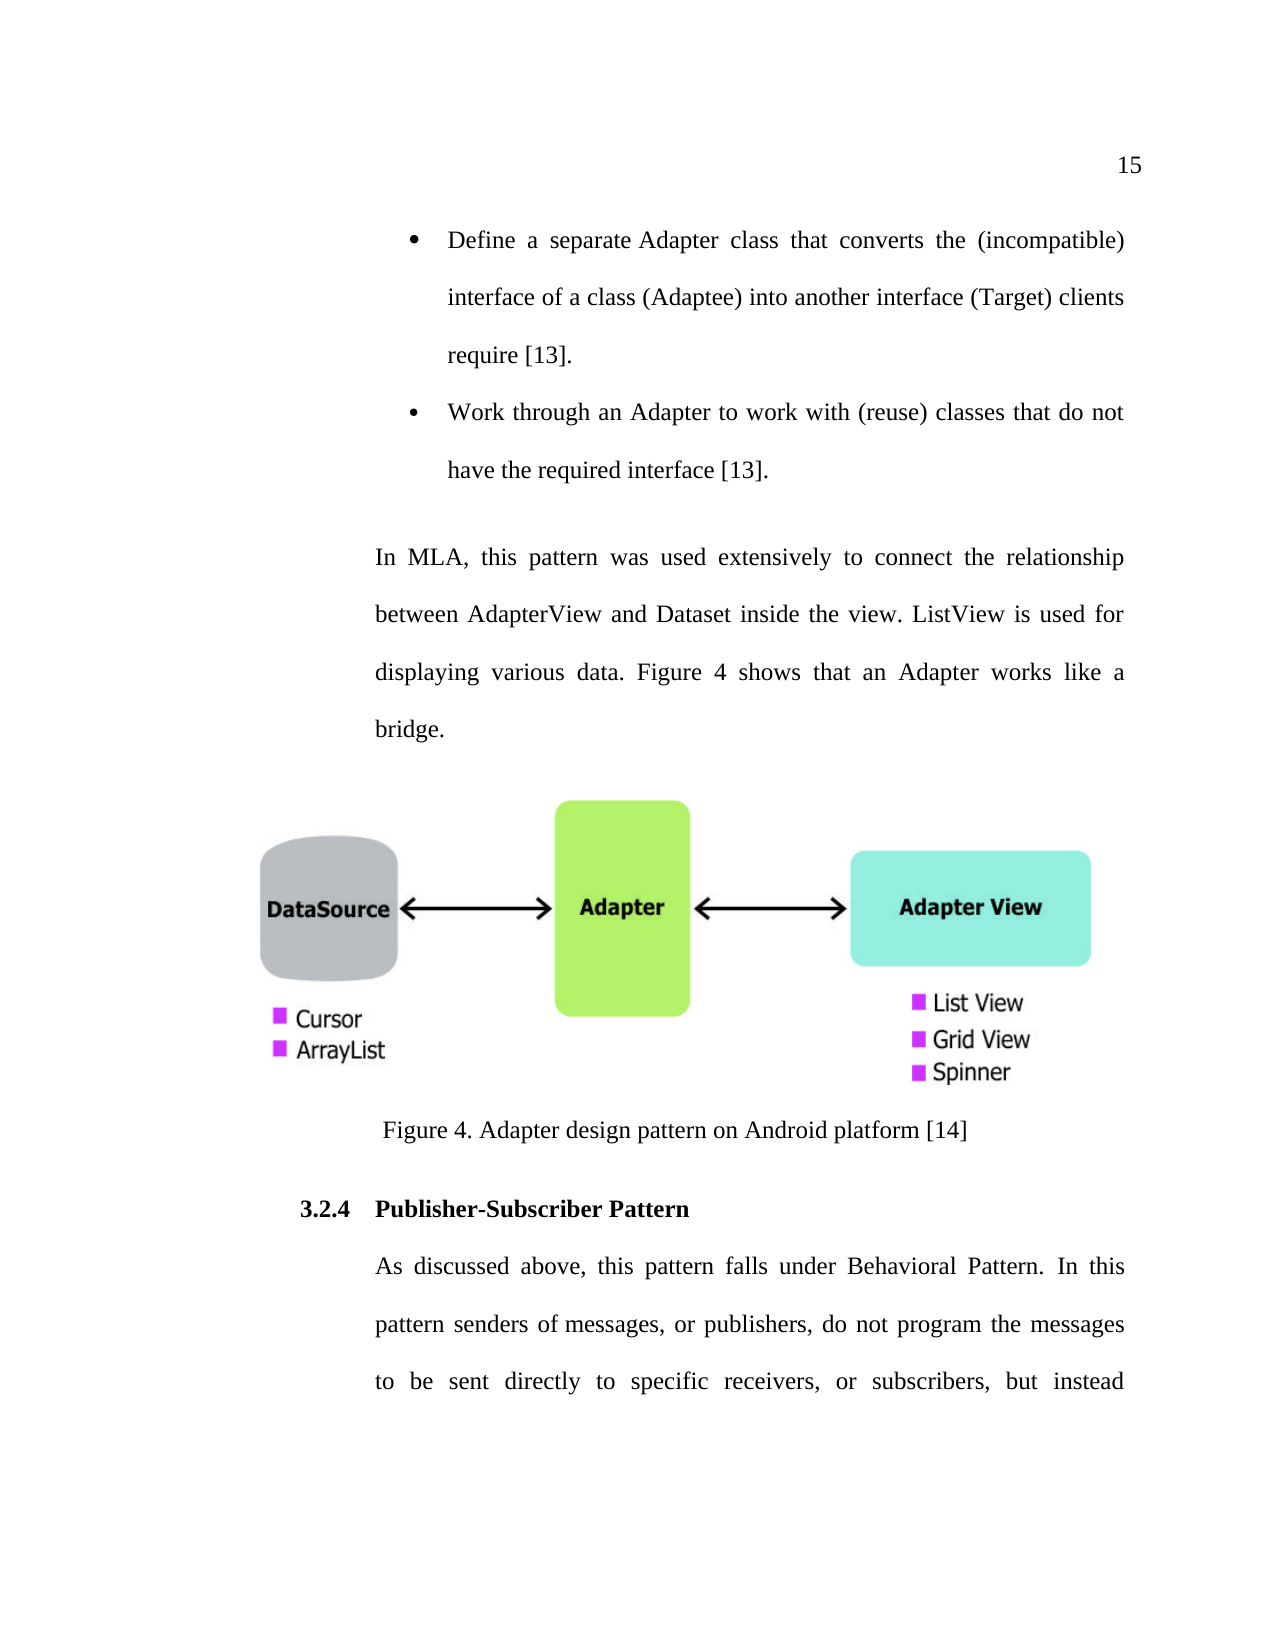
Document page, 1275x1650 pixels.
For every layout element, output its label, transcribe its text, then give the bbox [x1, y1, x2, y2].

text In MLA, this pattern was used extensively to connect the relationship between AdapterView and Dataset inside the view. ListView is used for displaying various data. Figure 4 shows that an Adapter works like a bridge. [375, 542, 1125, 743]
list Work through an Adapter to work with (reuse) classes that do not have the required interface [13]. [410, 397, 1125, 484]
picture [259, 800, 1092, 1085]
list Define a separate Adapter class that converts the (incompatible) interface of a class (Adaptee) into another interface (Target) clients require [13]. [410, 225, 1125, 369]
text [375, 1251, 1125, 1366]
subtitle 3.2.4 Publisher-Subscriber Pattern [300, 1194, 1125, 1222]
text Figure 4. Adapter design pattern on Android platform [14] [225, 1115, 1125, 1144]
